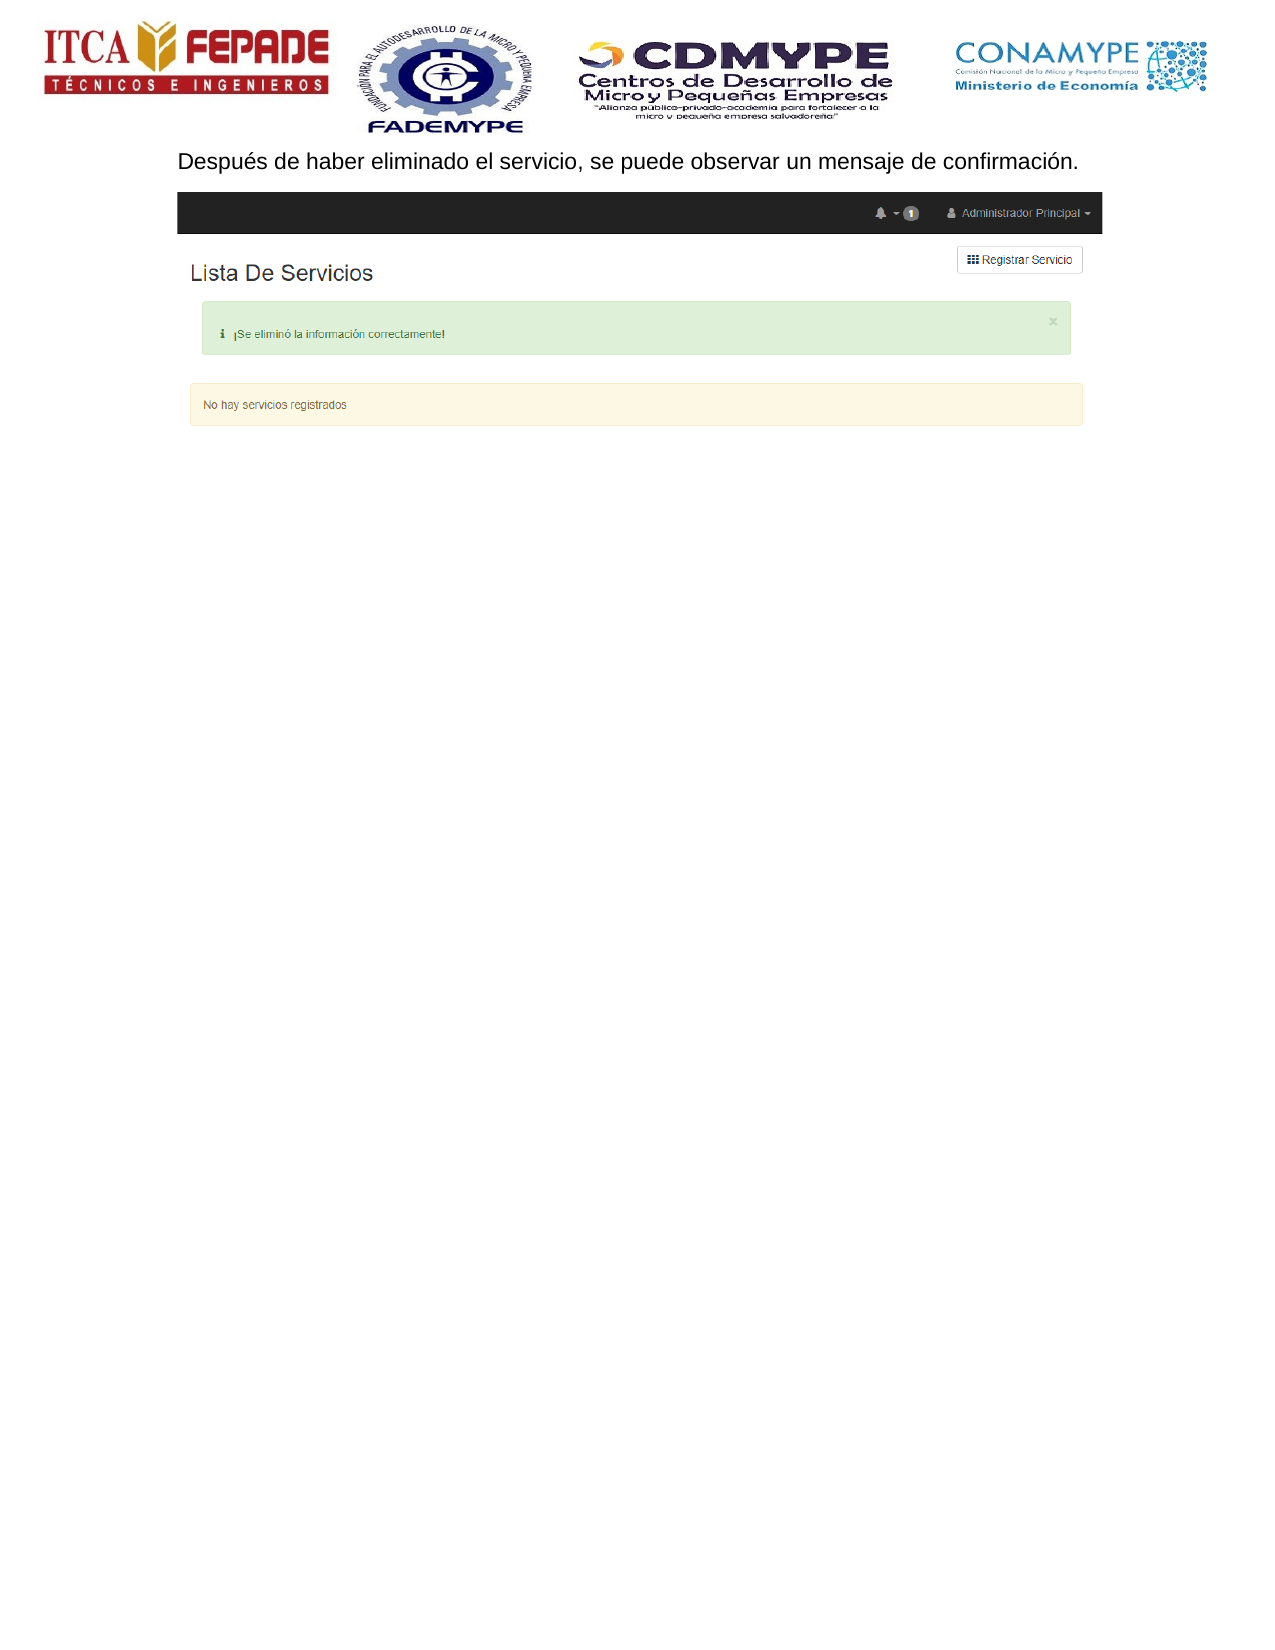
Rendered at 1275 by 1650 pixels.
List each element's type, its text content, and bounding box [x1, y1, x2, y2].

picture [356, 25, 532, 135]
picture [177, 192, 1103, 460]
picture [954, 24, 1208, 102]
text Después de haber eliminado el servicio, se puede observar un mensaje de confirmación. [177, 148, 1098, 174]
picture [570, 40, 898, 118]
picture [27, 5, 344, 111]
